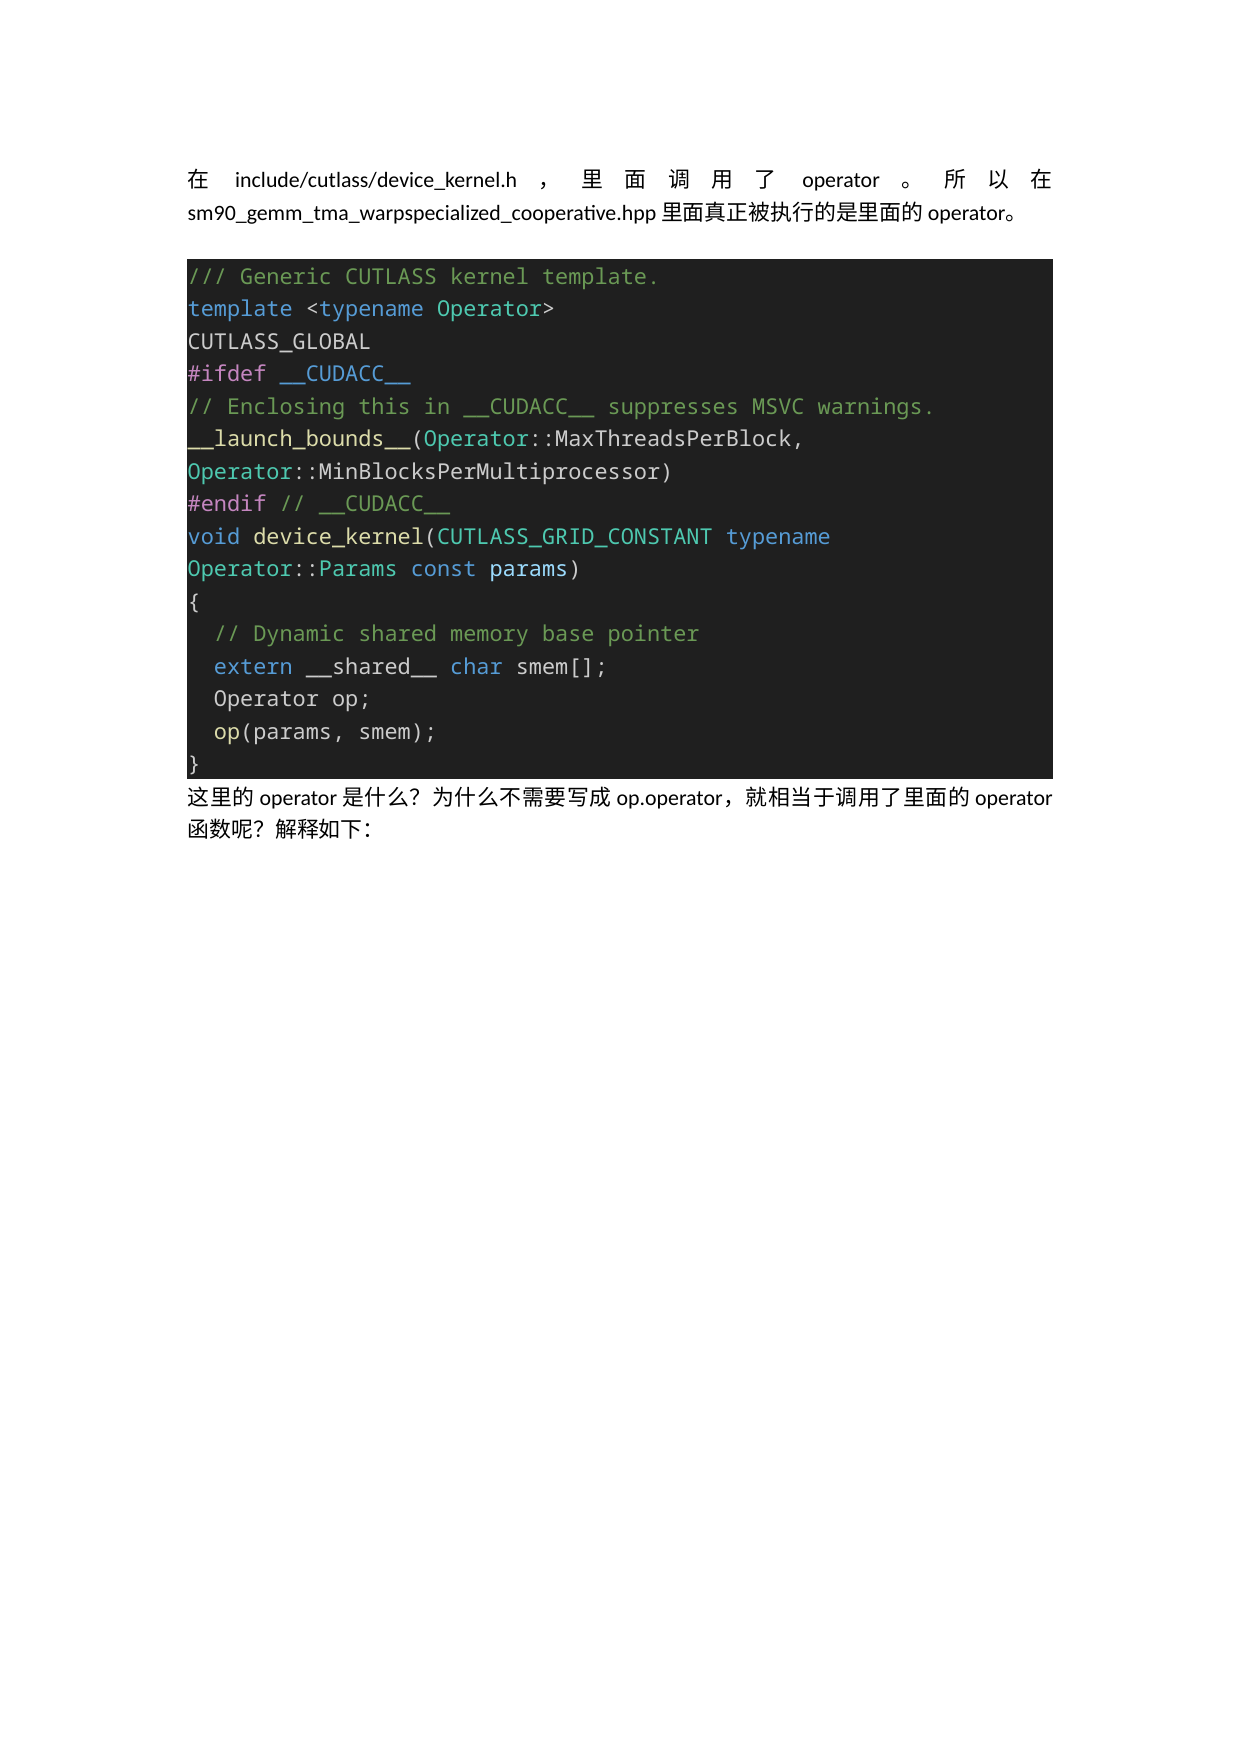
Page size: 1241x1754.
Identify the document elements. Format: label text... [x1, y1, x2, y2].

text // Dynamic shared memory base pointer [187, 617, 1053, 649]
text #ifdef __CUDACC__ [187, 357, 1053, 389]
text CUTLASS_GLOBAL [187, 324, 1053, 357]
text #endif // __CUDACC__ [187, 487, 1053, 519]
text extern __shared__ char smem[]; [187, 649, 1053, 682]
text /// Generic CUTLASS kernel template. [187, 259, 1053, 292]
text template <typename Operator> [187, 292, 1053, 324]
text } [187, 747, 1053, 779]
text op(params, smem); [187, 714, 1053, 747]
text Operator op; [187, 682, 1053, 714]
text // Enclosing this in __CUDACC__ suppresses MSVC warnings. [187, 389, 1053, 422]
list 在include/cutlass/device_kernel.h，里面调用了operator。所以在sm90_gemm_tma_warpspecialized_cooperative.hpp里面真正被执行的是里面的operator。 [187, 162, 1053, 227]
list 这里的operator是什么？为什么不需要写成op.operator，就相当于调用了里面的operator函数呢？解释如下： [187, 779, 1053, 844]
text __launch_bounds__(Operator::MaxThreadsPerBlock, Operator::MinBlocksPerMultiprocessor) [187, 422, 1053, 487]
text { [187, 584, 1053, 617]
text void device_kernel(CUTLASS_GRID_CONSTANT typename Operator::Params const params) [187, 519, 1053, 584]
